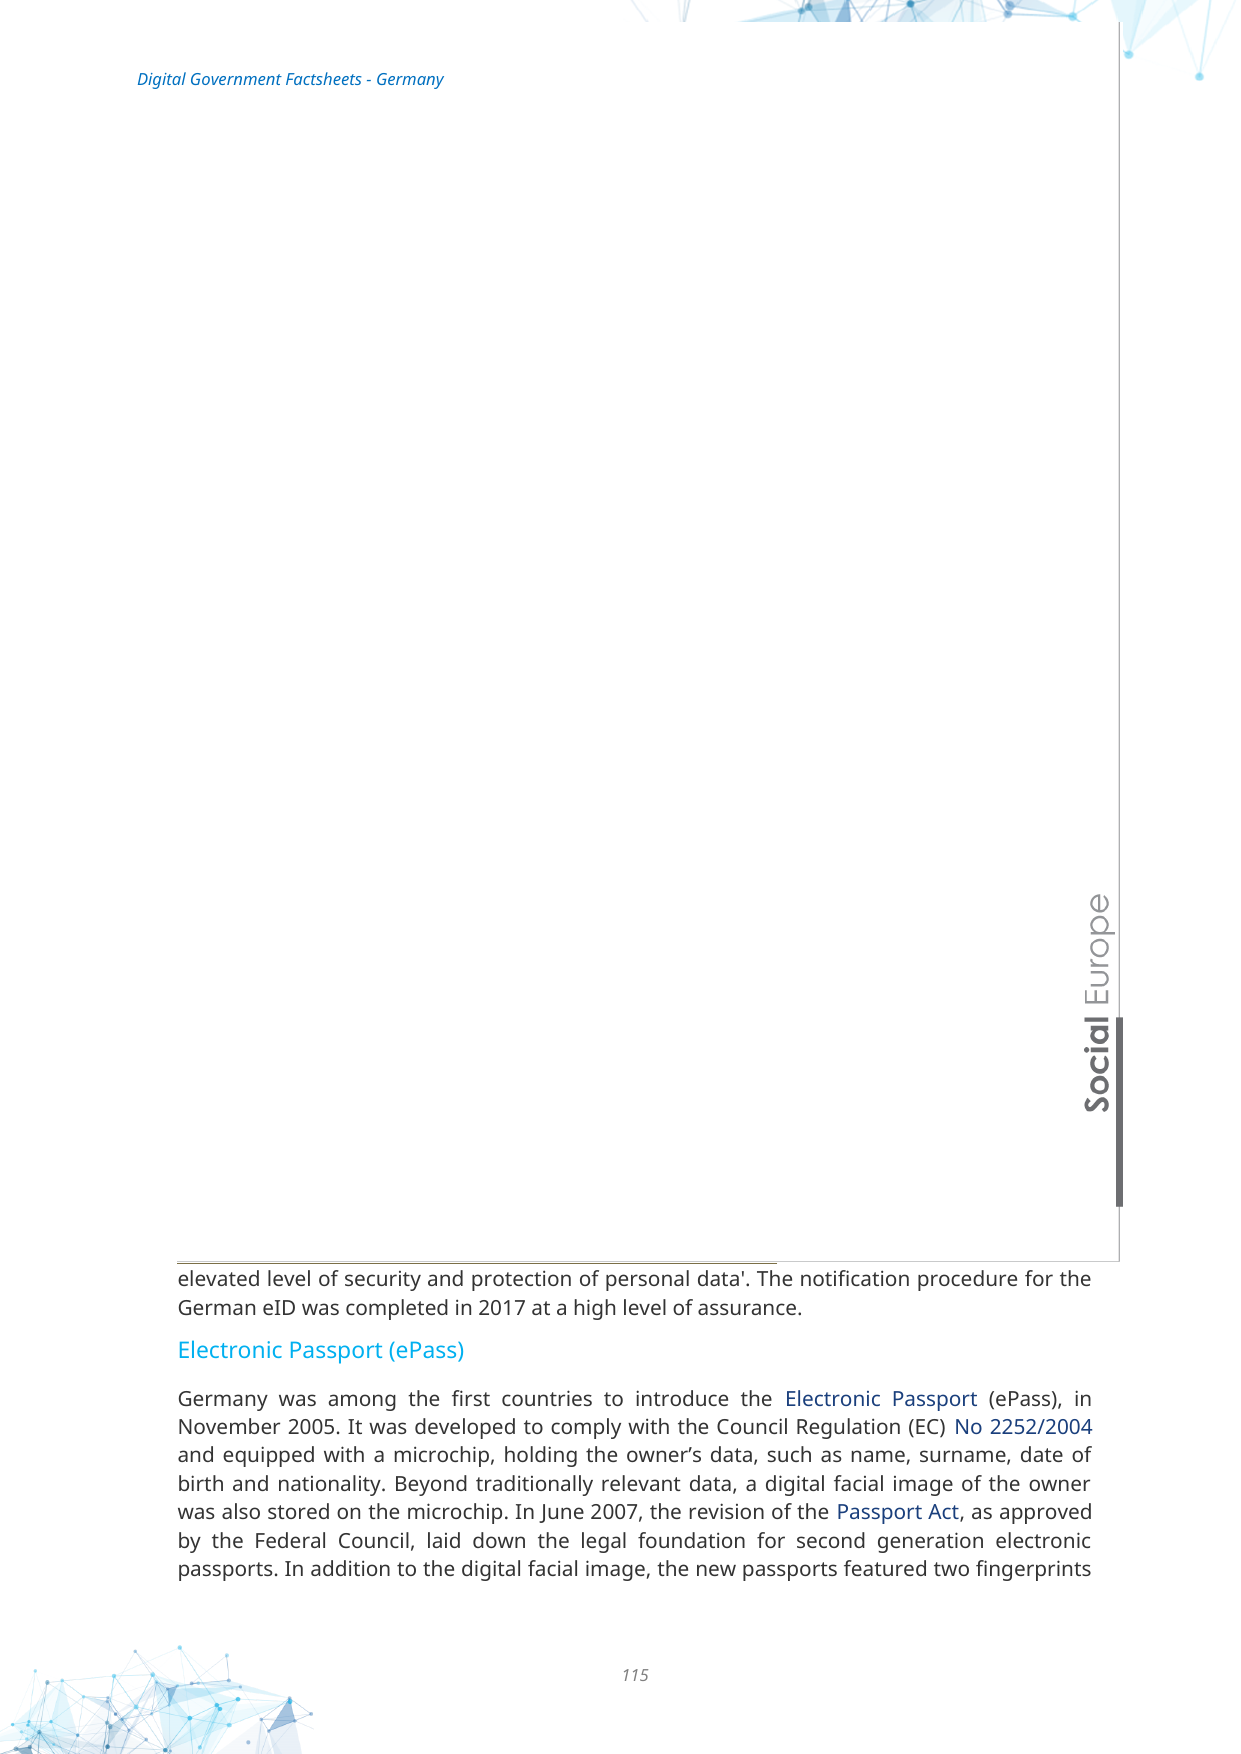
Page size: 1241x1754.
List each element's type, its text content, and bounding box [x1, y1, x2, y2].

subtitle Electronic Passport (ePass) [177, 1334, 1092, 1365]
text In February 2017, Germany triggered, as the first Member State, the pre-notification procedure to make sure that EU people and businesses could use their trusted electronic identification means (eID), as provided under eIDAS, to digitally authenticate themselves, in order to use online services across the European Union. elD cards shall guarantee an elevated level of security and protection of personal data'. The notification procedure for the German eID was completed in 2017 at a high level of assurance. [177, 1264, 1092, 1321]
picture [177, 22, 1123, 1262]
text Germany was among the first countries to introduce the Electronic Passport (ePass), in November 2005. It was developed to comply with the Council Regulation (EC) No 2252/2004 and equipped with a microchip, holding the owner’s data, such as name, surname, date of birth and nationality. Beyond traditionally relevant data, a digital facial image of the owner was also stored on the microchip. In June 2007, the revision of the Passport Act, as approved by the Federal Council, laid down the legal foundation for second generation electronic passports. In addition to the digital facial image, the new passports featured two fingerprints in digital format. Fingerprints were to be stored exclusively on the passport’s microchip, and never stored locally on issuance authorities’ systems, or in any other central database. [177, 1384, 1092, 1583]
